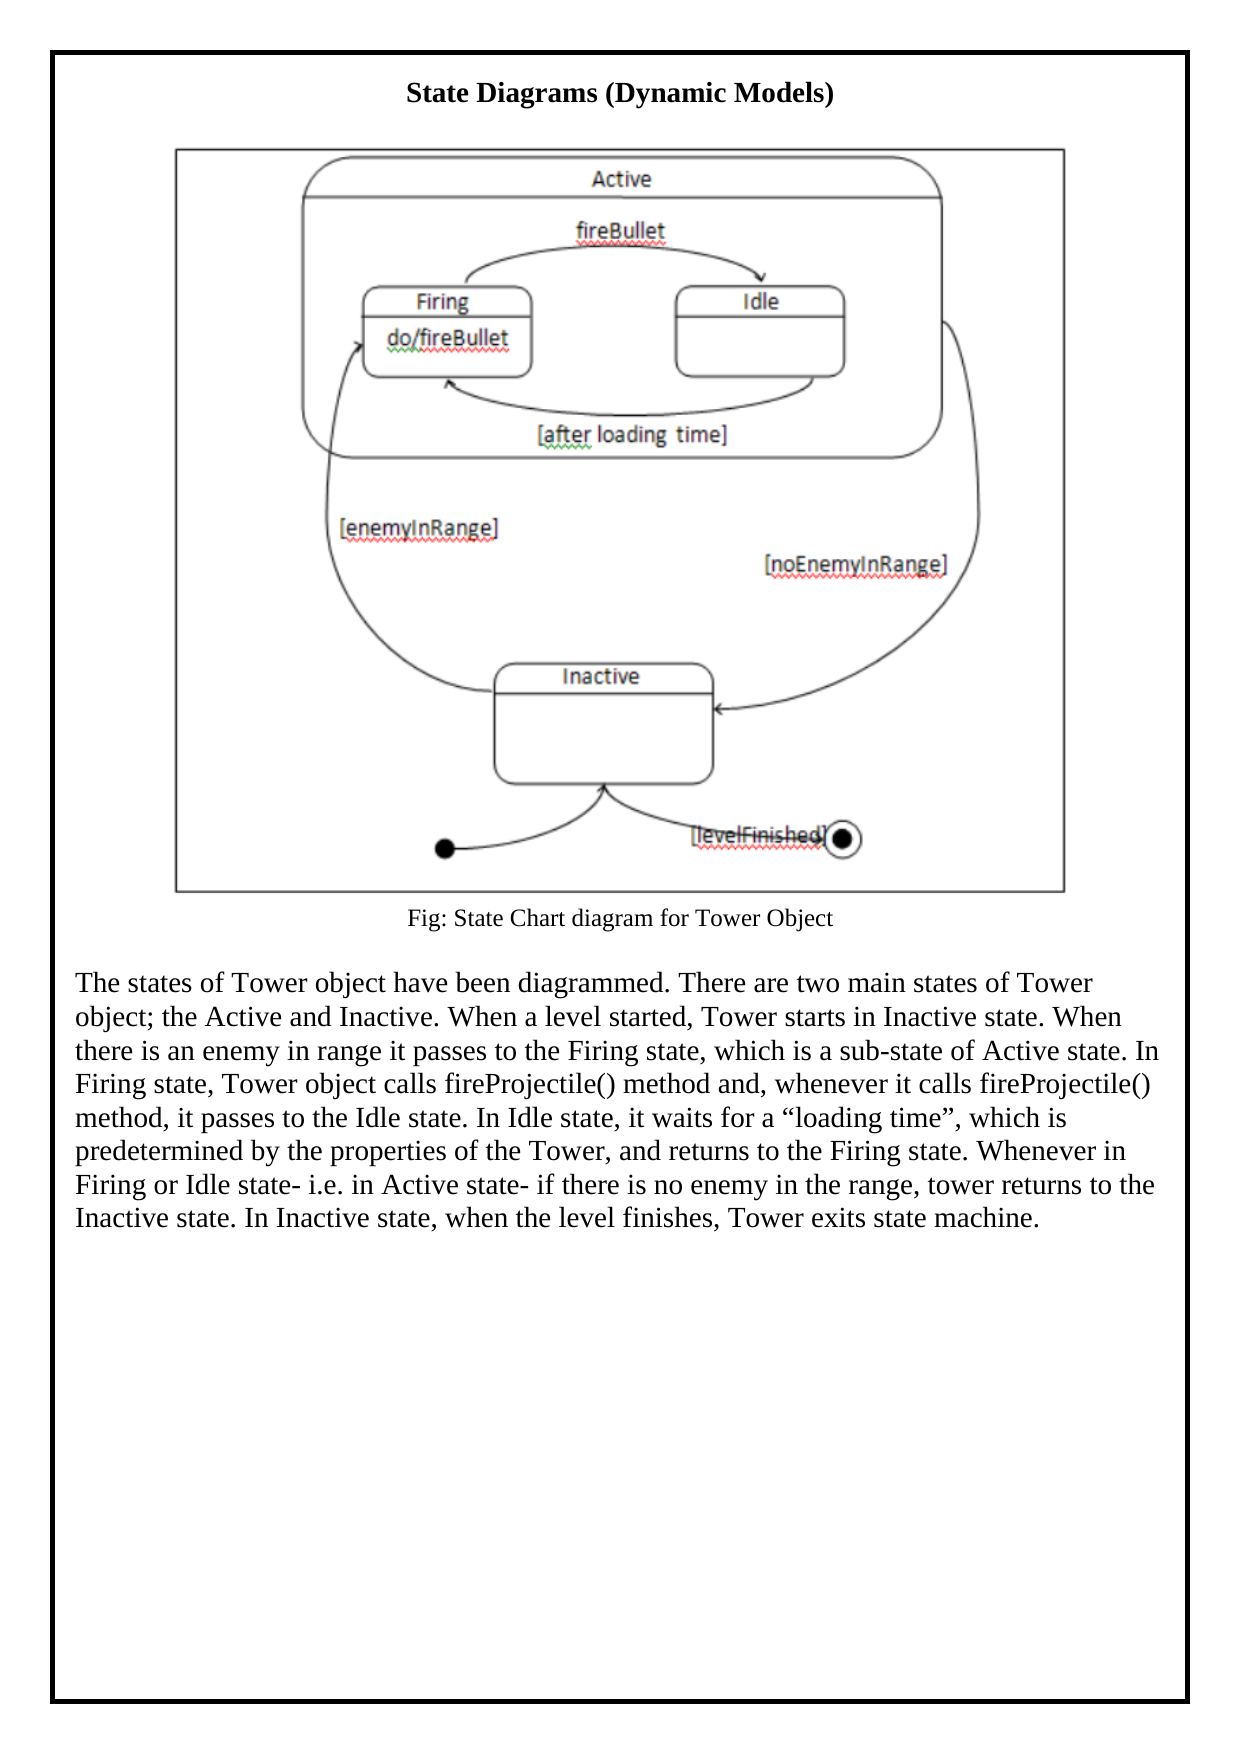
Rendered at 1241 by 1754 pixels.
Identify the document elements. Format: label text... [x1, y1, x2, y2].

picture [165, 142, 1075, 904]
text The states of Tower object have been diagrammed. There are two main states of Tower object; the Active and Inactive. When a level started, Tower starts in Inactive state. When there is an enemy in range it passes to the Firing state, which is a sub-state of Active state. In Firing state, Tower object calls fireProjectile() method and, whenever it calls fireProjectile() method, it passes to the Idle state. In Idle state, it waits for a “loading time”, which is predetermined by the properties of the Tower, and returns to the Firing state. Whenever in Firing or Idle state- i.e. in Active state- if there is no enemy in the range, tower returns to the Inactive state. In Inactive state, when the level finishes, Tower exits state machine. [75, 966, 1165, 1234]
text Fig: State Chart diagram for Tower Object [75, 903, 1165, 932]
text State Diagrams (Dynamic Models) [75, 75, 1165, 108]
